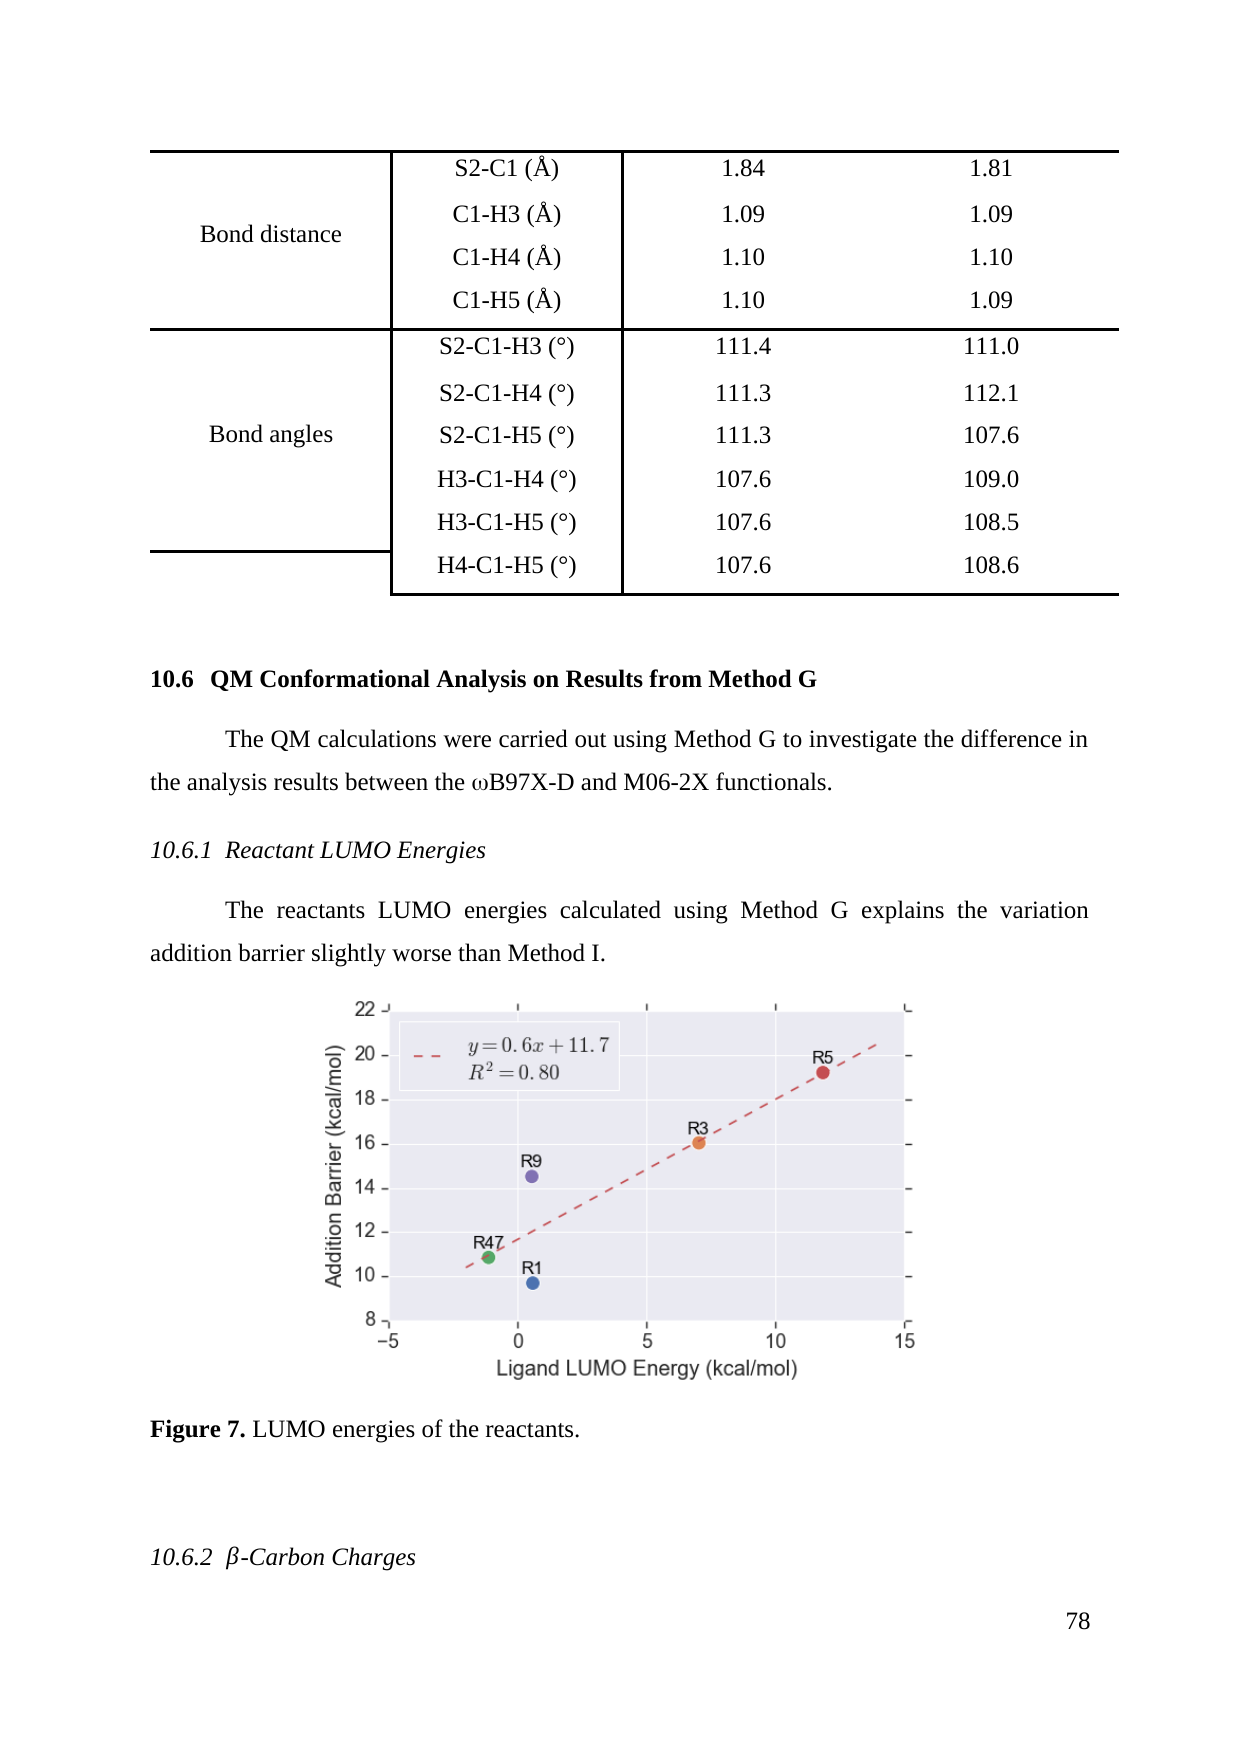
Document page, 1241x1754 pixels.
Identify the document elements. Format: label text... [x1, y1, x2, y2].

table_cell S2-C1-H5 (°) [393, 421, 621, 464]
table_cell 1.81 [864, 153, 1118, 196]
text Figure 7. LUMO energies of the reactants. [150, 1414, 1090, 1443]
table_cell S2-C1-H3 (°) [393, 331, 621, 374]
table_cell S2-C1 (Å) [393, 153, 621, 196]
table_cell 109.0 [864, 464, 1118, 507]
table_cell 107.6 [624, 507, 863, 550]
table_cell 112.1 [864, 375, 1118, 421]
table_cell 1.10 [624, 242, 863, 285]
table_cell 111.3 [624, 375, 863, 421]
table_cell Bond distance [150, 153, 390, 328]
table_cell 1.10 [864, 242, 1118, 285]
table_cell 1.10 [624, 285, 863, 328]
table_cell 1.09 [864, 196, 1118, 242]
table_cell 111.0 [864, 331, 1118, 374]
subtitle QM Conformational Analysis on Results from Method G [150, 664, 1090, 693]
table_cell 107.6 [624, 550, 863, 593]
subtitle -Carbon Charges [150, 1542, 1090, 1571]
table_cell 111.4 [624, 331, 863, 374]
table_cell 108.5 [864, 507, 1118, 550]
table_cell 108.6 [864, 550, 1118, 593]
picture [320, 997, 920, 1384]
table_cell H3-C1-H4 (°) [393, 464, 621, 507]
table_cell H3-C1-H5 (°) [393, 507, 621, 550]
table_cell C1-H5 (Å) [393, 285, 621, 328]
subtitle Reactant LUMO Energies [150, 835, 1090, 864]
text The QM calculations were carried out using Method G to investigate the difference in the analysis results between the B97X-D and M06-2X functionals. [150, 724, 1090, 796]
table_cell Bond angles [150, 331, 390, 550]
table_cell 107.6 [624, 464, 863, 507]
table_cell 1.09 [624, 196, 863, 242]
table_cell 111.3 [624, 421, 863, 464]
table_cell 107.6 [864, 421, 1118, 464]
table_cell 1.09 [864, 285, 1118, 328]
text The reactants LUMO energies calculated using Method G explains the variation addition barrier slightly worse than Method I. [150, 895, 1090, 967]
table_cell C1-H4 (Å) [393, 242, 621, 285]
table_cell S2-C1-H4 (°) [393, 375, 621, 421]
table_cell H4-C1-H5 (°) [393, 550, 621, 593]
table_cell C1-H3 (Å) [393, 196, 621, 242]
table_cell 1.84 [624, 153, 863, 196]
